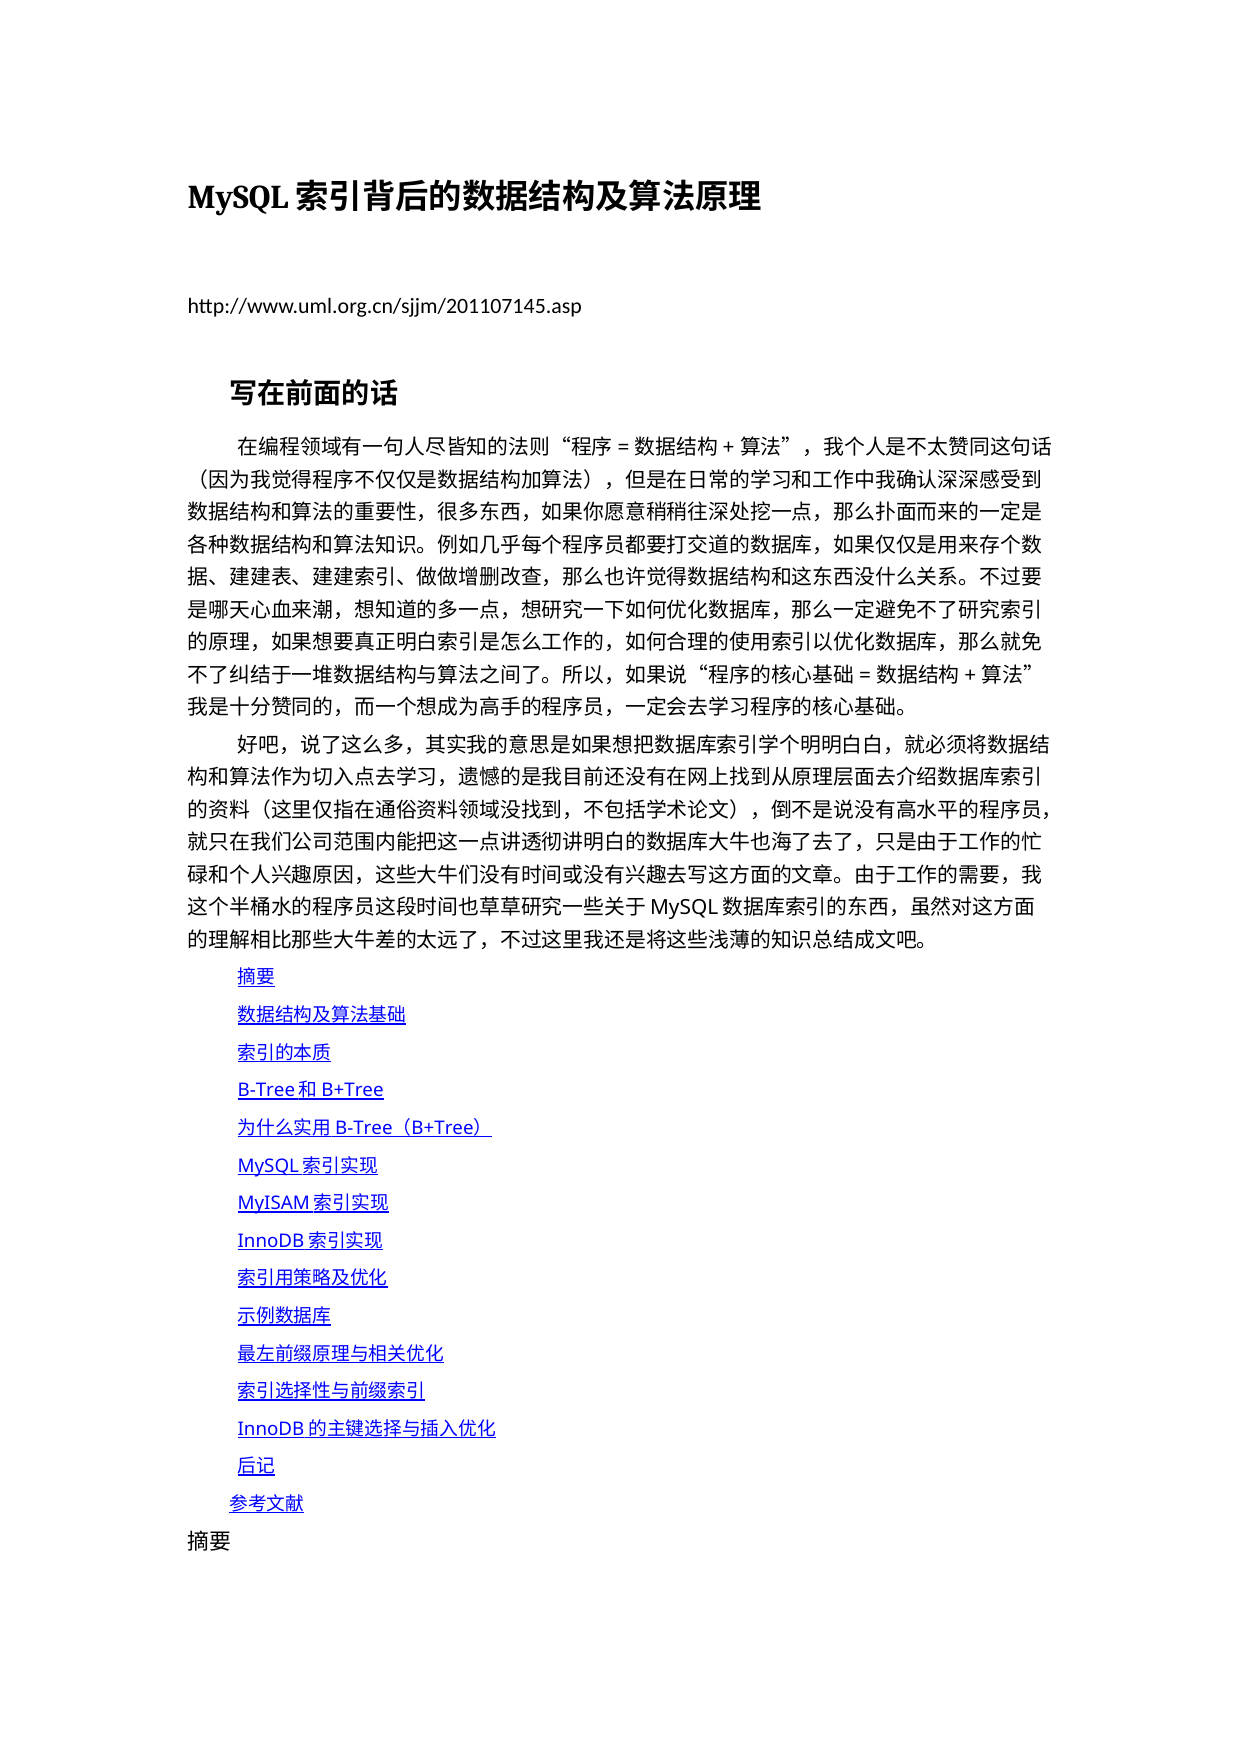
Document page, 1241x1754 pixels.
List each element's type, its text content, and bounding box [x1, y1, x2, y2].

text 摘要 [187, 959, 1053, 992]
text 在编程领域有一句人尽皆知的法则“程序 = 数据结构 + 算法”，我个人是不太赞同这句话（因为我觉得程序不仅仅是数据结构加算法），但是在日常的学习和工作中我确认深深感受到数据结构和算法的重要性，很多东西，如果你愿意稍稍往深处挖一点，那么扑面而来的一定是各种数据结构和算法知识。例如几乎每个程序员都要打交道的数据库，如果仅仅是用来存个数据、建建表、建建索引、做做增删改查，那么也许觉得数据结构和这东西没什么关系。不过要是哪天心血来潮，想知道的多一点，想研究一下如何优化数据库，那么一定避免不了研究索引的原理，如果想要真正明白索引是怎么工作的，如何合理的使用索引以优化数据库，那么就免不了纠结于一堆数据结构与算法之间了。所以，如果说“程序的核心基础 = 数据结构 + 算法”我是十分赞同的，而一个想成为高手的程序员，一定会去学习程序的核心基础。 [187, 429, 1053, 722]
text 示例数据库 [187, 1298, 1053, 1331]
text 索引选择性与前缀索引 [187, 1373, 1053, 1406]
text 索引用策略及优化 [187, 1260, 1053, 1293]
subtitle MySQL索引背后的数据结构及算法原理 [187, 162, 1053, 227]
text B-Tree和B+Tree [187, 1072, 1053, 1105]
text InnoDB的主键选择与插入优化 [187, 1411, 1053, 1443]
text 索引的本质 [187, 1035, 1053, 1067]
text 后记 [187, 1448, 1053, 1481]
text InnoDB索引实现 [187, 1223, 1053, 1255]
text MySQL索引实现 [187, 1148, 1053, 1180]
text 数据结构及算法基础 [187, 997, 1053, 1030]
text 为什么实用B-Tree（B+Tree） [187, 1110, 1053, 1142]
text 写在前面的话 [187, 359, 1053, 424]
text MyISAM索引实现 [187, 1185, 1053, 1218]
text 参考文献 [187, 1486, 1053, 1518]
text 好吧，说了这么多，其实我的意思是如果想把数据库索引学个明明白白，就必须将数据结构和算法作为切入点去学习，遗憾的是我目前还没有在网上找到从原理层面去介绍数据库索引的资料（这里仅指在通俗资料领域没找到，不包括学术论文），倒不是说没有高水平的程序员，就只在我们公司范围内能把这一点讲透彻讲明白的数据库大牛也海了去了，只是由于工作的忙碌和个人兴趣原因，这些大牛们没有时间或没有兴趣去写这方面的文章。由于工作的需要，我这个半桶水的程序员这段时间也草草研究一些关于MySQL数据库索引的东西，虽然对这方面的理解相比那些大牛差的太远了，不过这里我还是将这些浅薄的知识总结成文吧。 [187, 727, 1053, 954]
text http://www.uml.org.cn/sjjm/201107145.asp [187, 289, 1053, 322]
text 最左前缀原理与相关优化 [187, 1336, 1053, 1368]
text 摘要 [187, 1524, 1053, 1556]
